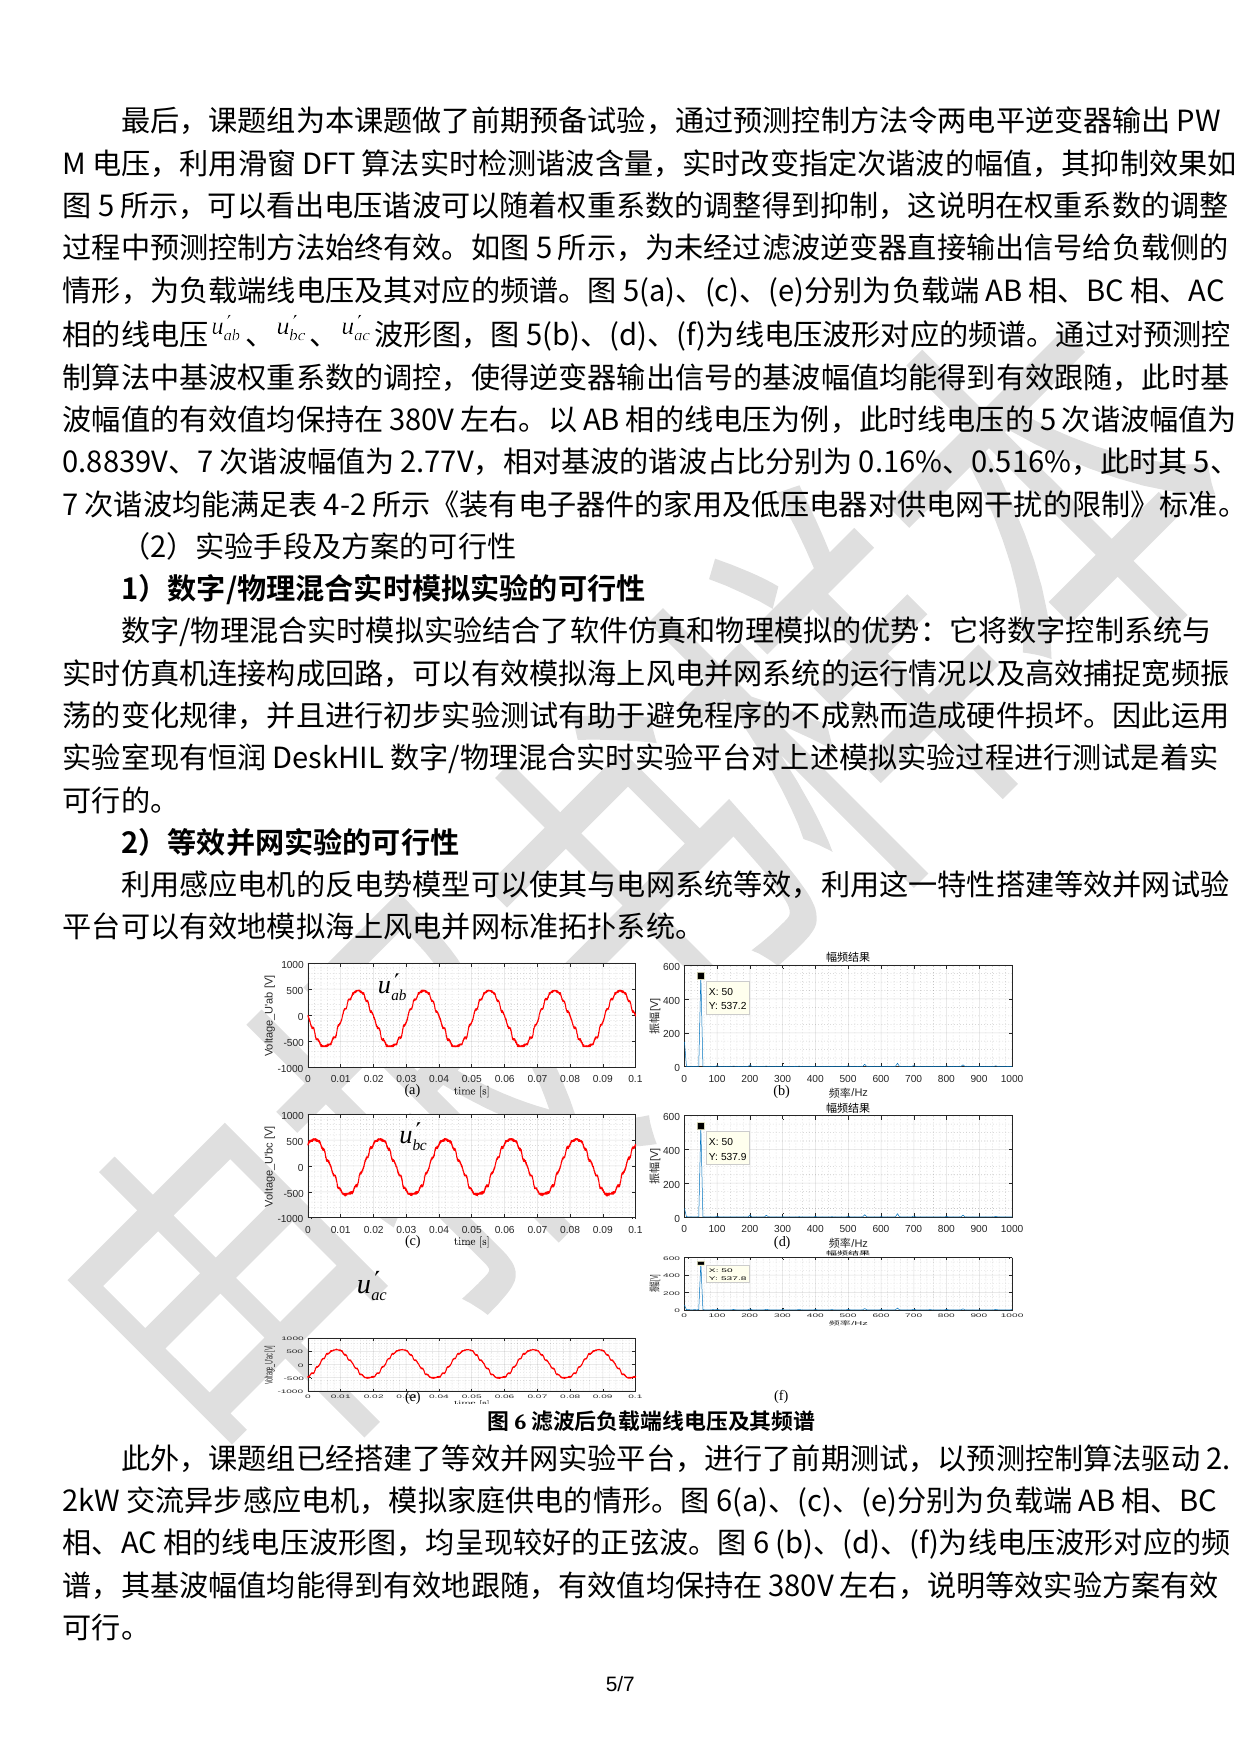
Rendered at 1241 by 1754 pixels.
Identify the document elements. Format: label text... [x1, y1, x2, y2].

text （2）实验手段及方案的可行性 [62, 523, 1240, 566]
text 利用感应电机的反电势模型可以使其与电网系统等效，利用这一特性搭建等效并网试验平台可以有效地模拟海上风电并网标准拓扑系统。 [62, 862, 1240, 946]
text 此外，课题组已经搭建了等效并网实验平台，进行了前期测试，以预测控制算法驱动2.2kW交流异步感应电机，模拟家庭供电的情形。图 6(a)、(c)、(e)分别为负载端AB相、BC相、AC相的线电压波形图，均呈现较好的正弦波。图 6 (b)、(d)、(f)为线电压波形对应的频谱，其基波幅值均能得到有效地跟随，有效值均保持在380V左右，说明等效实验方案有效可行。 [62, 1435, 1240, 1647]
text 数字/物理混合实时模拟实验结合了软件仿真和物理模拟的优势：它将数字控制系统与实时仿真机连接构成回路，可以有效模拟海上风电并网系统的运行情况以及高效捕捉宽频振荡的变化规律，并且进行初步实验测试有助于避免程序的不成熟而造成硬件损坏。因此运用实验室现有恒润DeskHIL数字/物理混合实时实验平台对上述模拟实验过程进行测试是着实可行的。 [62, 608, 1240, 819]
text 2）等效并网实验的可行性 [62, 819, 1240, 862]
text 1）数字/物理混合实时模拟实验的可行性 [62, 566, 1240, 608]
text 图 6 滤波后负载端线电压及其频谱 [62, 1404, 1240, 1435]
text 最后，课题组为本课题做了前期预备试验，通过预测控制方法令两电平逆变器输出PWM电压，利用滑窗DFT算法实时检测谐波含量，实时改变指定次谐波的幅值，其抑制效果如图 5所示，可以看出电压谐波可以随着权重系数的调整得到抑制，这说明在权重系数的调整过程中预测控制方法始终有效。如图5所示，为未经过滤波逆变器直接输出信号给负载侧的情形，为负载端线电压及其对应的频谱。图5(a)、(c)、(e)分别为负载端AB相、BC相、AC相的线电压、、波形图，图5(b)、(d)、(f)为线电压波形对应的频谱。通过对预测控制算法中基波权重系数的调控，使得逆变器输出信号的基波幅值均能得到有效跟随，此时基波幅值的有效值均保持在380V左右。以AB相的线电压为例，此时线电压的5次谐波幅值为0.8839V、7次谐波幅值为2.77V，相对基波的谐波占比分别为0.16%、0.516%，此时其5、7次谐波均能满足表4-2所示《装有电子器件的家用及低压电器对供电网干扰的限制》标准。 [62, 98, 1240, 523]
